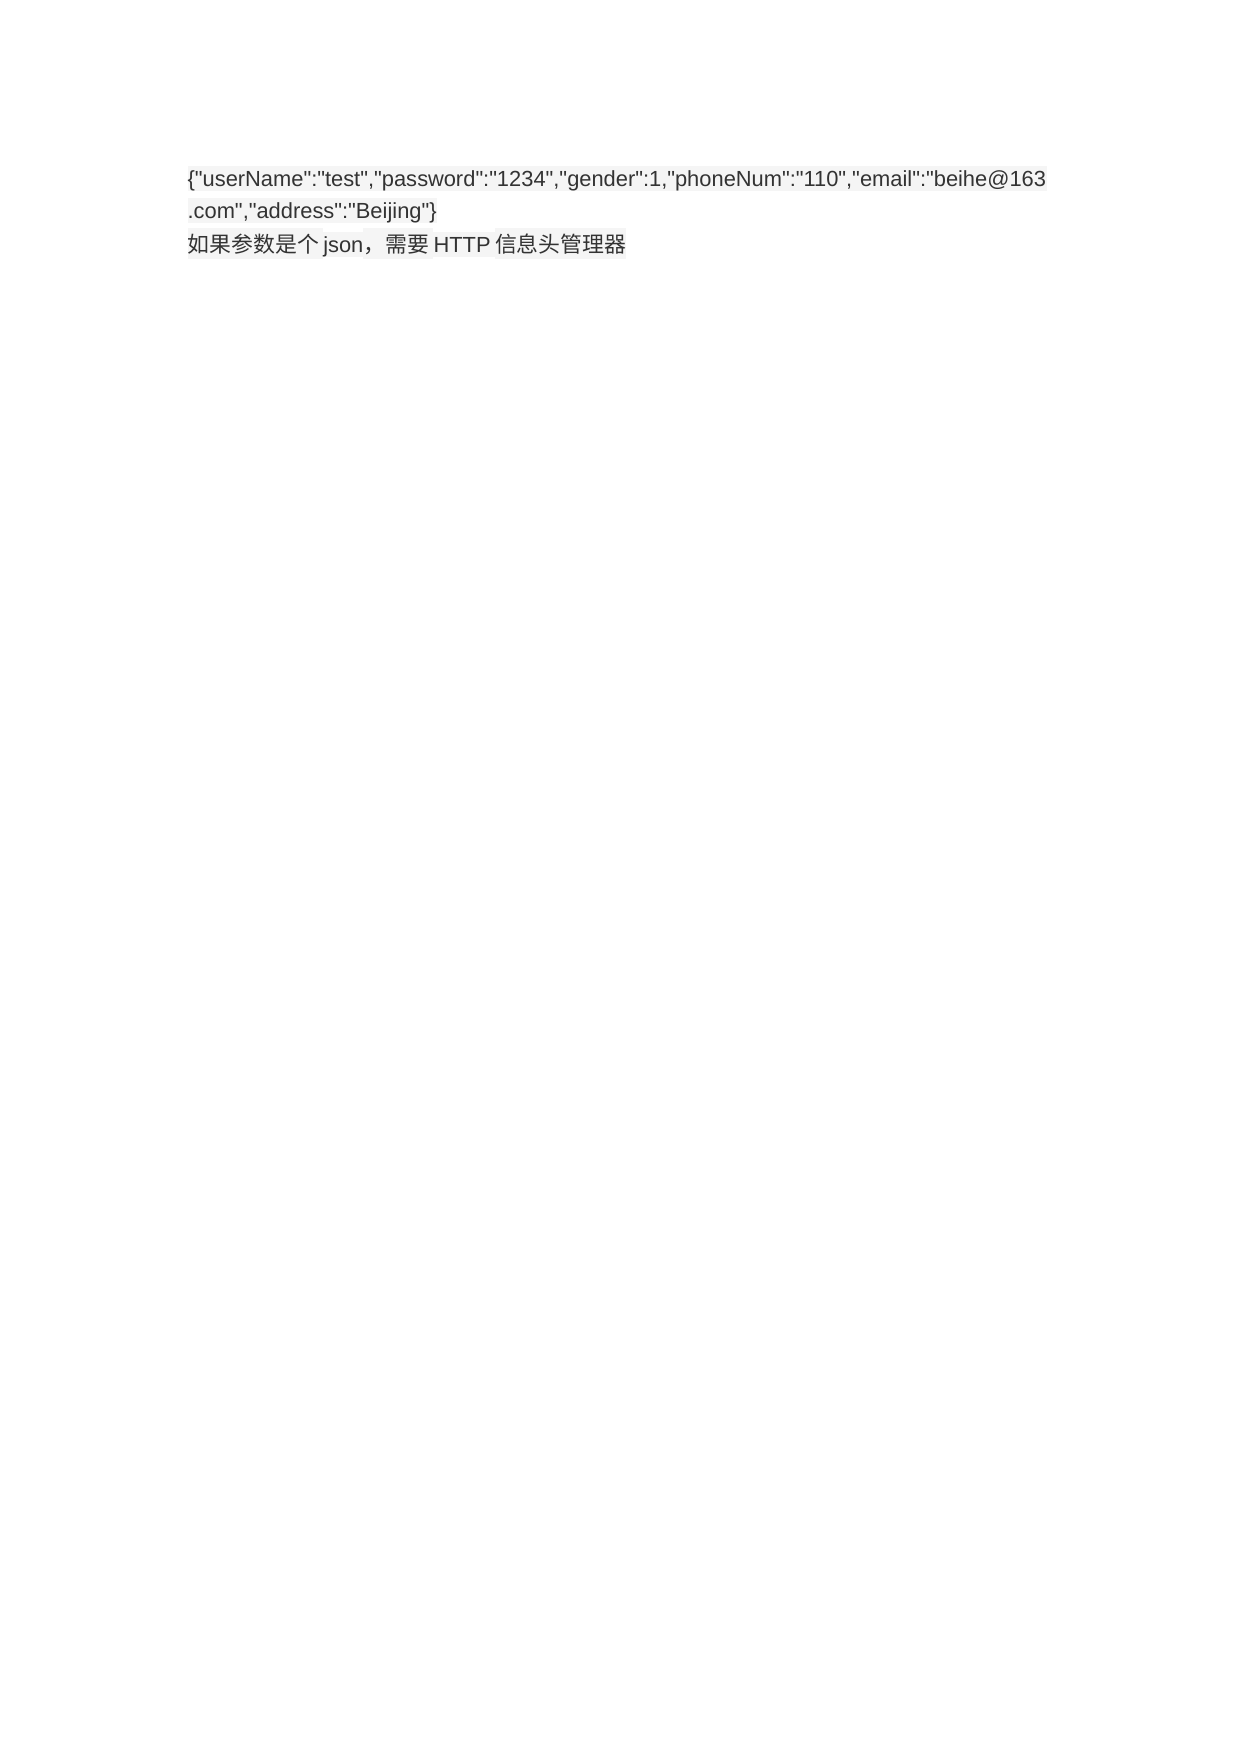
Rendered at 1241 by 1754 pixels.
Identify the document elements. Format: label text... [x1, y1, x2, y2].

text 如果参数是个json，需要HTTP信息头管理器 [187, 227, 1053, 259]
text {"userName":"test","password":"1234","gender":1,"phoneNum":"110","email":"beihe@163.com","address":"Beijing"} [187, 162, 1053, 227]
